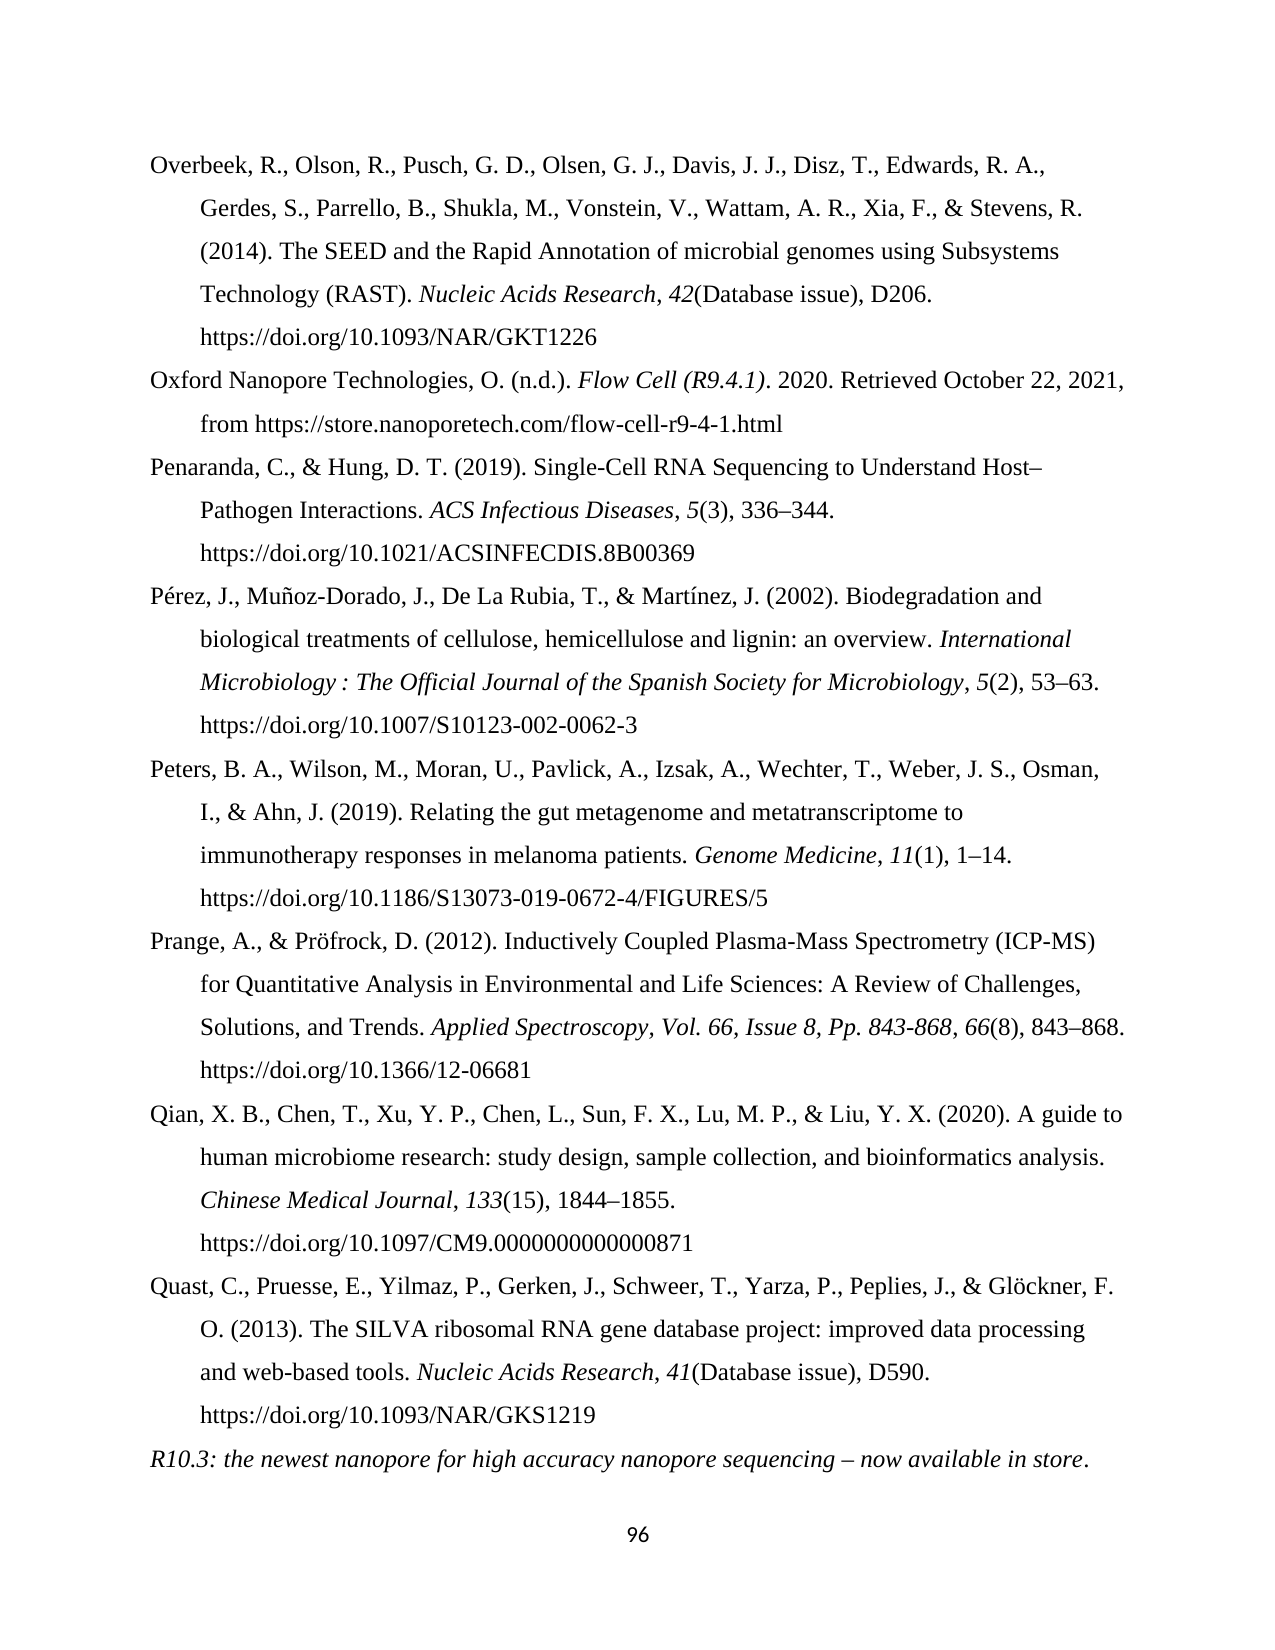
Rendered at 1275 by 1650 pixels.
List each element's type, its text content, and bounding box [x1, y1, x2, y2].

text Overbeek, R., Olson, R., Pusch, G. D., Olsen, G. J., Davis, J. J., Disz, T., Edwards, R. A., Gerdes, S., Parrello, B., Shukla, M., Vonstein, V., Wattam, A. R., Xia, F., & Stevens, R. (2014). The SEED and the Rapid Annotation of microbial genomes using Subsystems Technology (RAST). Nucleic Acids Research, 42(Database issue), D206. https://doi.org/10.1093/NAR/GKT1226 [150, 150, 1125, 351]
text Pérez, J., Muñoz-Dorado, J., De La Rubia, T., & Martínez, J. (2002). Biodegradation and biological treatments of cellulose, hemicellulose and lignin: an overview. International Microbiology : The Official Journal of the Spanish Society for Microbiology, 5(2), 53–63. https://doi.org/10.1007/S10123-002-0062-3 [150, 581, 1125, 739]
text Quast, C., Pruesse, E., Yilmaz, P., Gerken, J., Schweer, T., Yarza, P., Peplies, J., & Glöckner, F. O. (2013). The SILVA ribosomal RNA gene database project: improved data processing and web-based tools. Nucleic Acids Research, 41(Database issue), D590. https://doi.org/10.1093/NAR/GKS1219 [150, 1271, 1125, 1429]
text Prange, A., & Pröfrock, D. (2012). Inductively Coupled Plasma-Mass Spectrometry (ICP-MS) for Quantitative Analysis in Environmental and Life Sciences: A Review of Challenges, Solutions, and Trends. Applied Spectroscopy, Vol. 66, Issue 8, Pp. 843-868, 66(8), 843–868. https://doi.org/10.1366/12-06681 [150, 926, 1125, 1084]
text Oxford Nanopore Technologies, O. (n.d.). Flow Cell (R9.4.1). 2020. Retrieved October 22, 2021, from https://store.nanoporetech.com/flow-cell-r9-4-1.html [150, 366, 1125, 437]
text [150, 1444, 1125, 1472]
text Peters, B. A., Wilson, M., Moran, U., Pavlick, A., Izsak, A., Wechter, T., Weber, J. S., Osman, I., & Ahn, J. (2019). Relating the gut metagenome and metatranscriptome to immunotherapy responses in melanoma patients. Genome Medicine, 11(1), 1–14. https://doi.org/10.1186/S13073-019-0672-4/FIGURES/5 [150, 754, 1125, 912]
text Qian, X. B., Chen, T., Xu, Y. P., Chen, L., Sun, F. X., Lu, M. P., & Liu, Y. X. (2020). A guide to human microbiome research: study design, sample collection, and bioinformatics analysis. Chinese Medical Journal, 133(15), 1844–1855. https://doi.org/10.1097/CM9.0000000000000871 [150, 1099, 1125, 1257]
text Penaranda, C., & Hung, D. T. (2019). Single-Cell RNA Sequencing to Understand Host–Pathogen Interactions. ACS Infectious Diseases, 5(3), 336–344. https://doi.org/10.1021/ACSINFECDIS.8B00369 [150, 452, 1125, 567]
